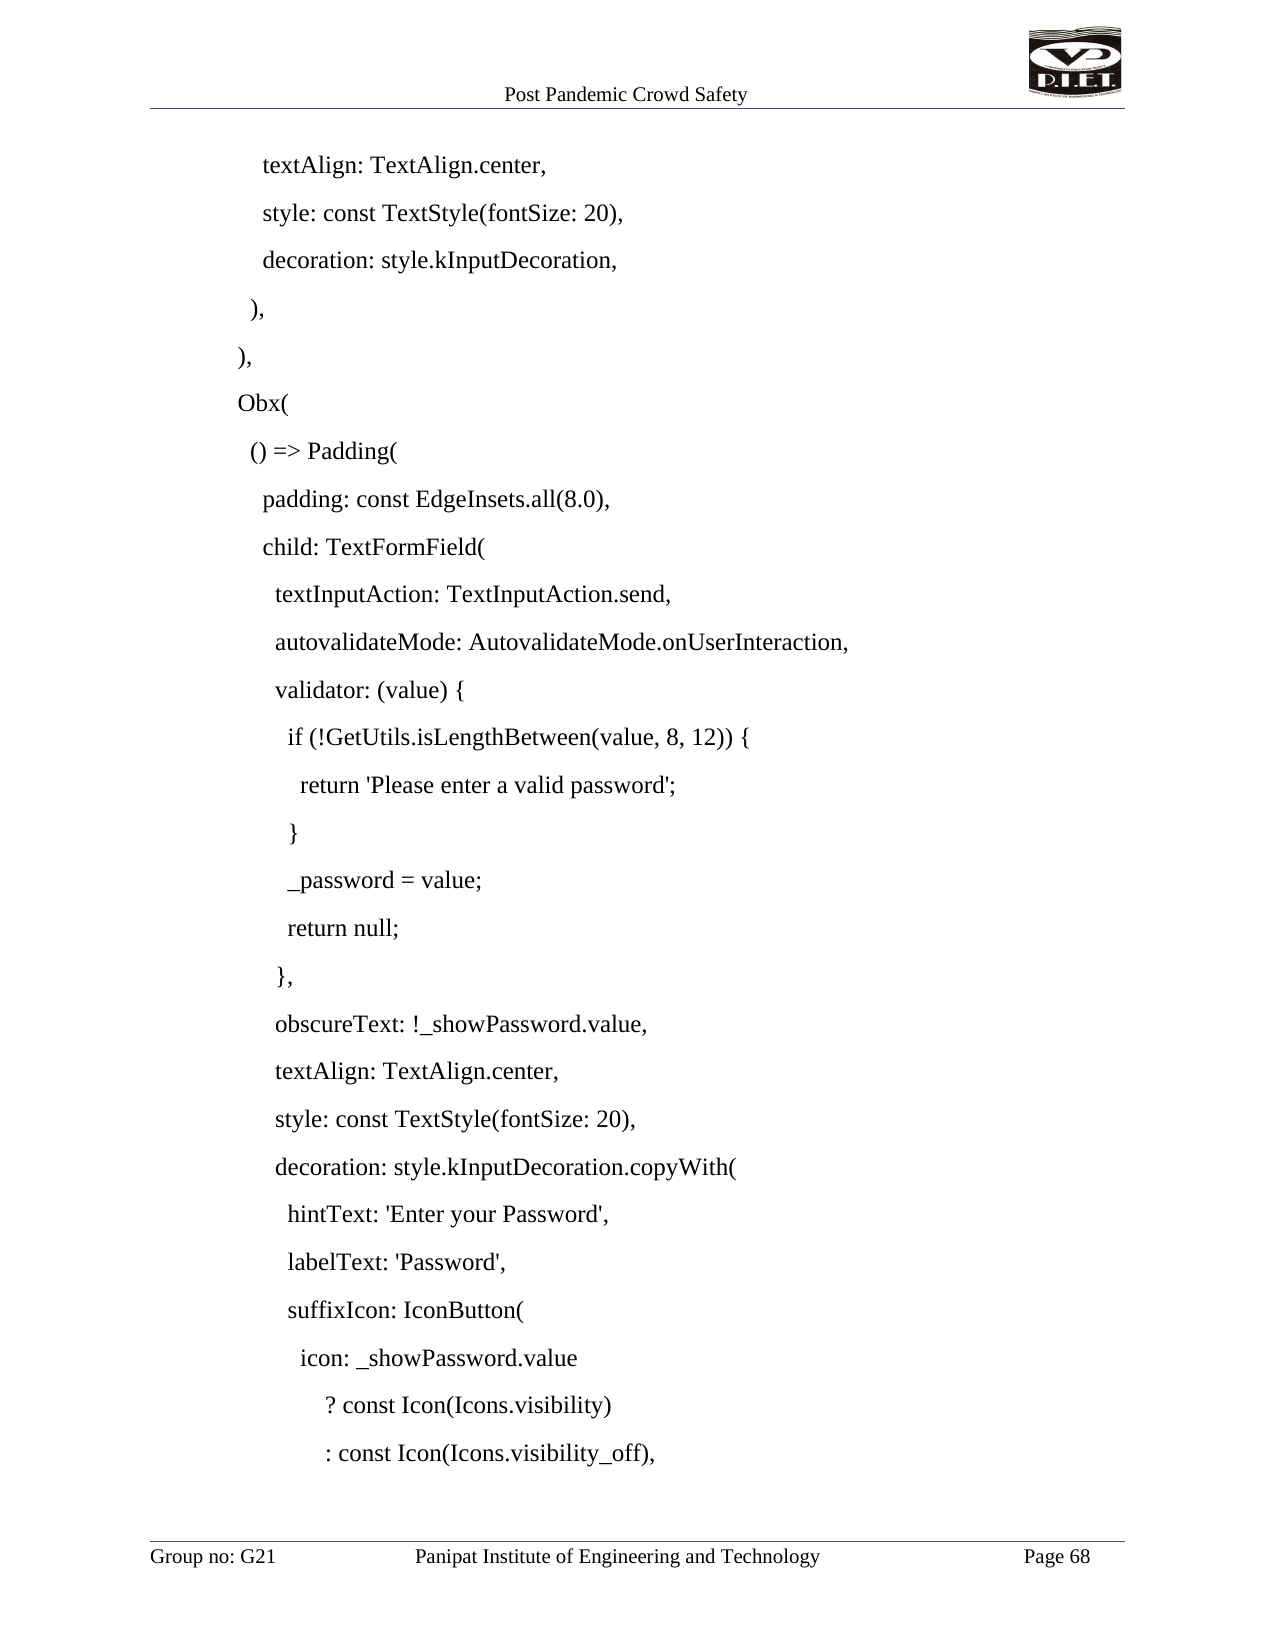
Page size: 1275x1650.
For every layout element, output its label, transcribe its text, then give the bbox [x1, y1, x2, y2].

text return 'Please enter a valid password'; [150, 770, 1125, 799]
text child: TextFormField( [150, 532, 1125, 560]
text icon: _showPassword.value [150, 1343, 1125, 1371]
text ? const Icon(Icons.visibility) [150, 1390, 1125, 1419]
text textInputAction: TextInputAction.send, [150, 579, 1125, 608]
text suffixIcon: IconButton( [150, 1295, 1125, 1324]
text _password = value; [150, 866, 1125, 894]
text padding: const EdgeInsets.all(8.0), [150, 484, 1125, 513]
text return null; [150, 913, 1125, 942]
text : const Icon(Icons.visibility_off), [150, 1438, 1125, 1467]
text if (!GetUtils.isLengthBetween(value, 8, 12)) { [150, 722, 1125, 751]
text style: const TextStyle(fontSize: 20), [150, 198, 1125, 226]
text textAlign: TextAlign.center, [150, 1056, 1125, 1085]
text () => Padding( [150, 436, 1125, 465]
text validator: (value) { [150, 675, 1125, 703]
text decoration: style.kInputDecoration, [150, 245, 1125, 274]
text Obx( [150, 388, 1125, 417]
text labelText: 'Password', [150, 1247, 1125, 1276]
text style: const TextStyle(fontSize: 20), [150, 1104, 1125, 1133]
text }, [150, 961, 1125, 990]
text obscureText: !_showPassword.value, [150, 1009, 1125, 1037]
text ), [150, 341, 1125, 369]
text autovalidateMode: AutovalidateMode.onUserInteraction, [150, 627, 1125, 656]
text ), [150, 293, 1125, 322]
text } [150, 818, 1125, 847]
text hintText: 'Enter your Password', [150, 1199, 1125, 1228]
text textAlign: TextAlign.center, [150, 150, 1125, 179]
text decoration: style.kInputDecoration.copyWith( [150, 1152, 1125, 1181]
picture [1029, 23, 1122, 101]
